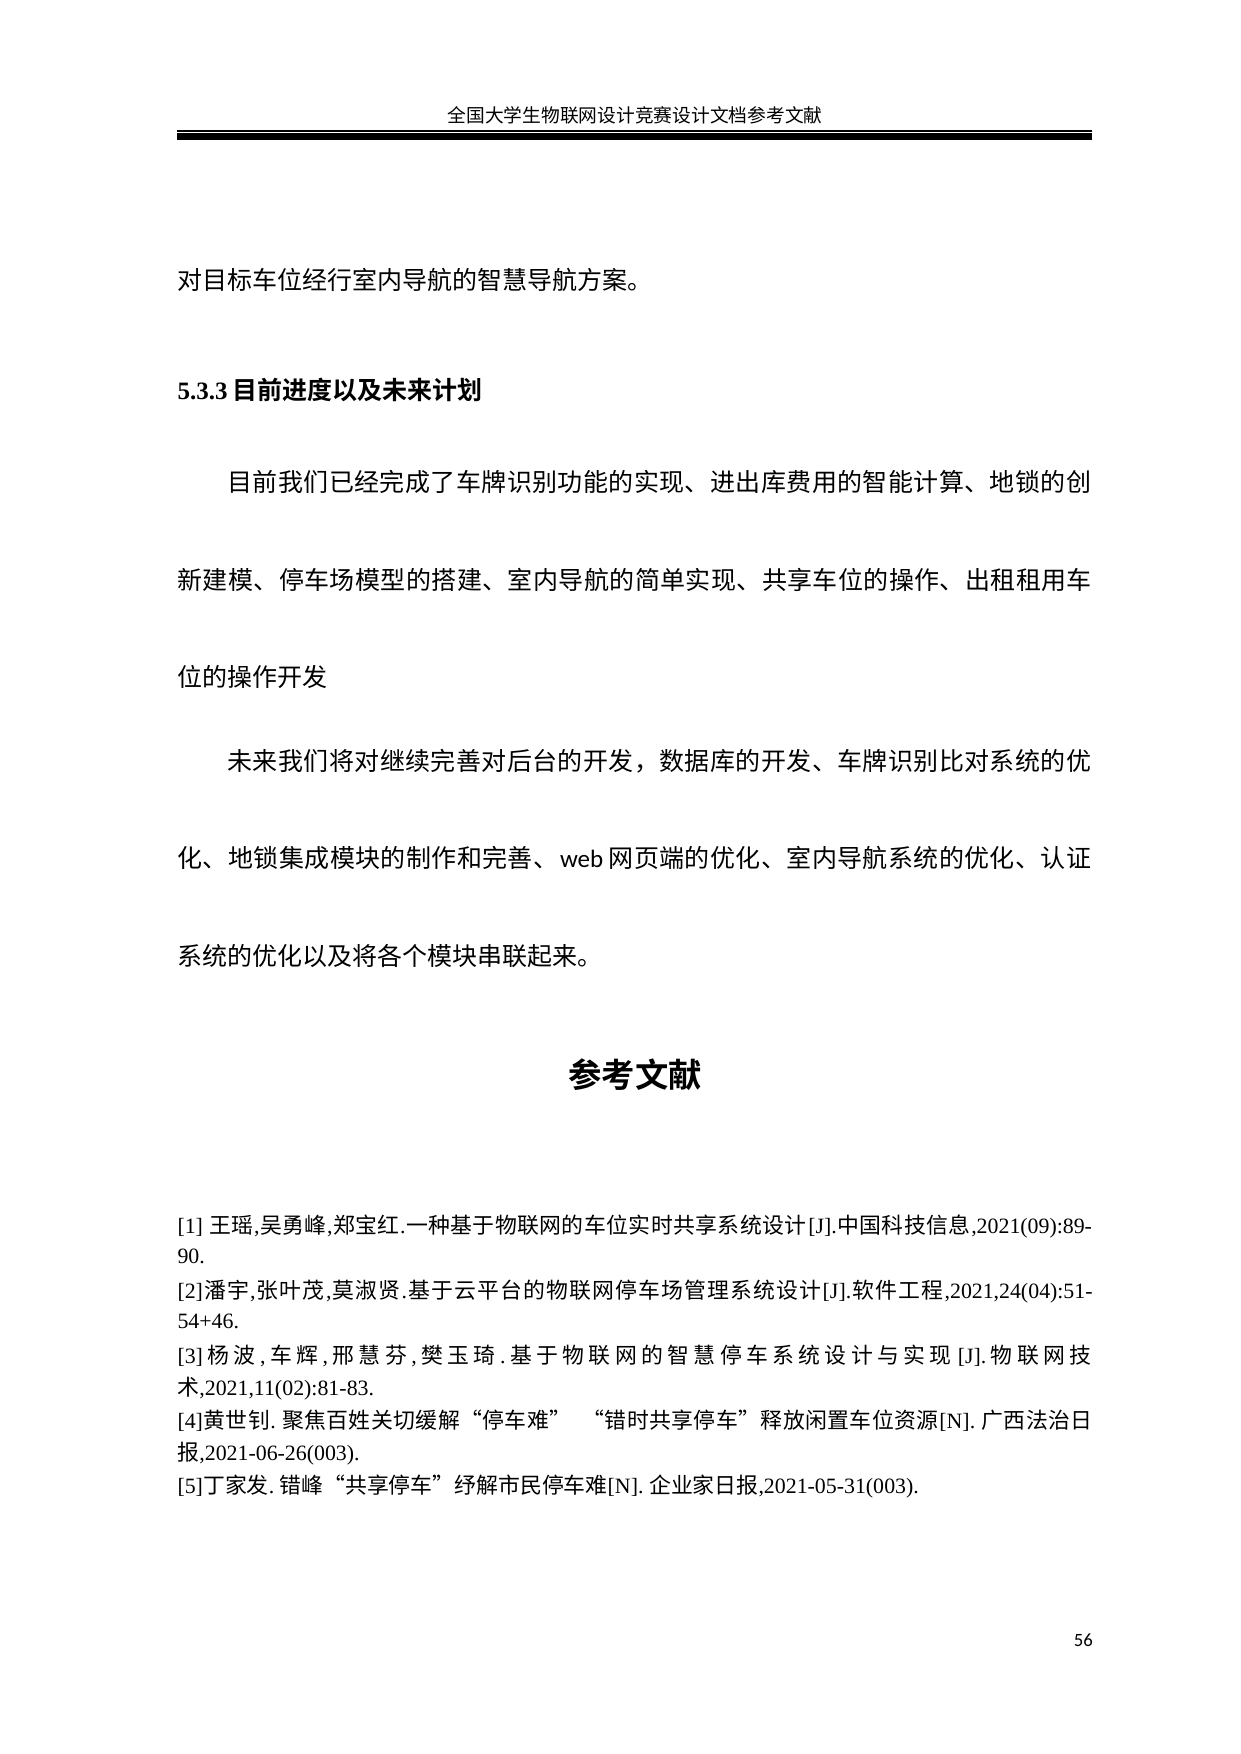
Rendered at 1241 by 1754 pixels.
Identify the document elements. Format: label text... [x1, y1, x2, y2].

text [1] 王瑶,吴勇峰,郑宝红.一种基于物联网的车位实时共享系统设计[J].中国科技信息,2021(09):89-90. [177, 1207, 1092, 1272]
text [2]潘宇,张叶茂,莫淑贤.基于云平台的物联网停车场管理系统设计[J].软件工程,2021,24(04):51-54+46. [177, 1272, 1092, 1337]
subtitle 参考文献 [177, 1040, 1092, 1105]
text 未来我们将对继续完善对后台的开发，数据库的开发、车牌识别比对系统的优化、地锁集成模块的制作和完善、web网页端的优化、室内导航系统的优化、认证系统的优化以及将各个模块串联起来。 [177, 727, 1092, 987]
subtitle 5.3.3目前进度以及未来计划 [177, 356, 1092, 421]
text [4]黄世钊. 聚焦百姓关切缓解“停车难” “错时共享停车”释放闲置车位资源[N]. 广西法治日报,2021-06-26(003). [177, 1402, 1092, 1467]
text [5]丁家发. 错峰“共享停车”纾解市民停车难[N]. 企业家日报,2021-05-31(003). [177, 1467, 1092, 1500]
text 目前我们已经完成了车牌识别功能的实现、进出库费用的智能计算、地锁的创新建模、停车场模型的搭建、室内导航的简单实现、共享车位的操作、出租租用车位的操作开发 [177, 448, 1092, 708]
text [3]杨波,车辉,邢慧芬,樊玉琦.基于物联网的智慧停车系统设计与实现[J].物联网技术,2021,11(02):81-83. [177, 1337, 1092, 1402]
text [177, 246, 1092, 311]
